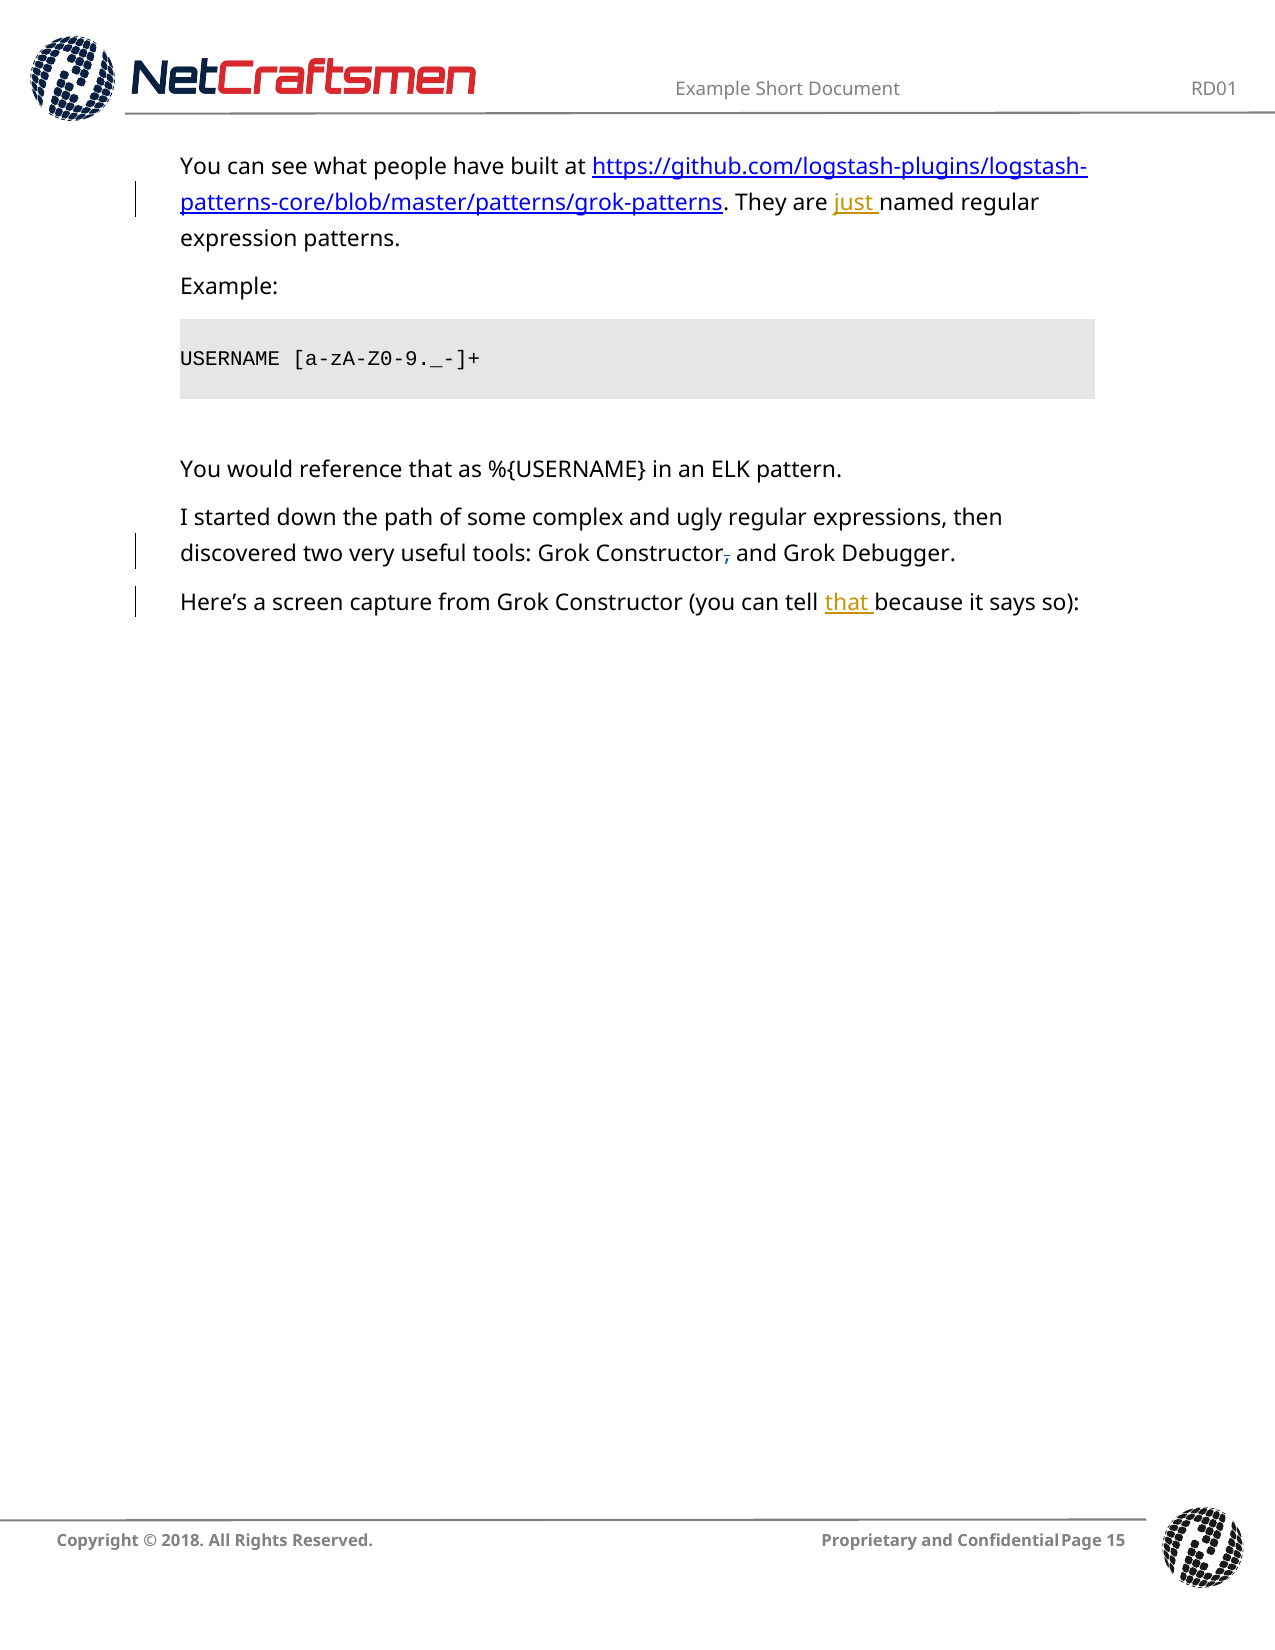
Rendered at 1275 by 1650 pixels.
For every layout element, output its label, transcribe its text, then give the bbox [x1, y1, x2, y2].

text You would reference that as %{USERNAME} in an ELK pattern. [180, 453, 1095, 484]
text USERNAME [a-zA-Z0-9._-]+ [180, 348, 1095, 399]
text You can see what people have built at https://github.com/logstash-plugins/logstash-patterns-core/blob/master/patterns/grok-patterns. They are named regular expression patterns. [180, 150, 1095, 253]
text Here’s a screen capture from Grok Constructor (you can tell because it says so): [180, 586, 1095, 617]
text I started down the path of some complex and ugly regular expressions, then discovered two very useful tools: Grok Constructor and Grok Debugger. [180, 501, 1095, 568]
picture [23, 24, 481, 133]
picture [1156, 1501, 1250, 1595]
text Example: [180, 270, 1095, 302]
